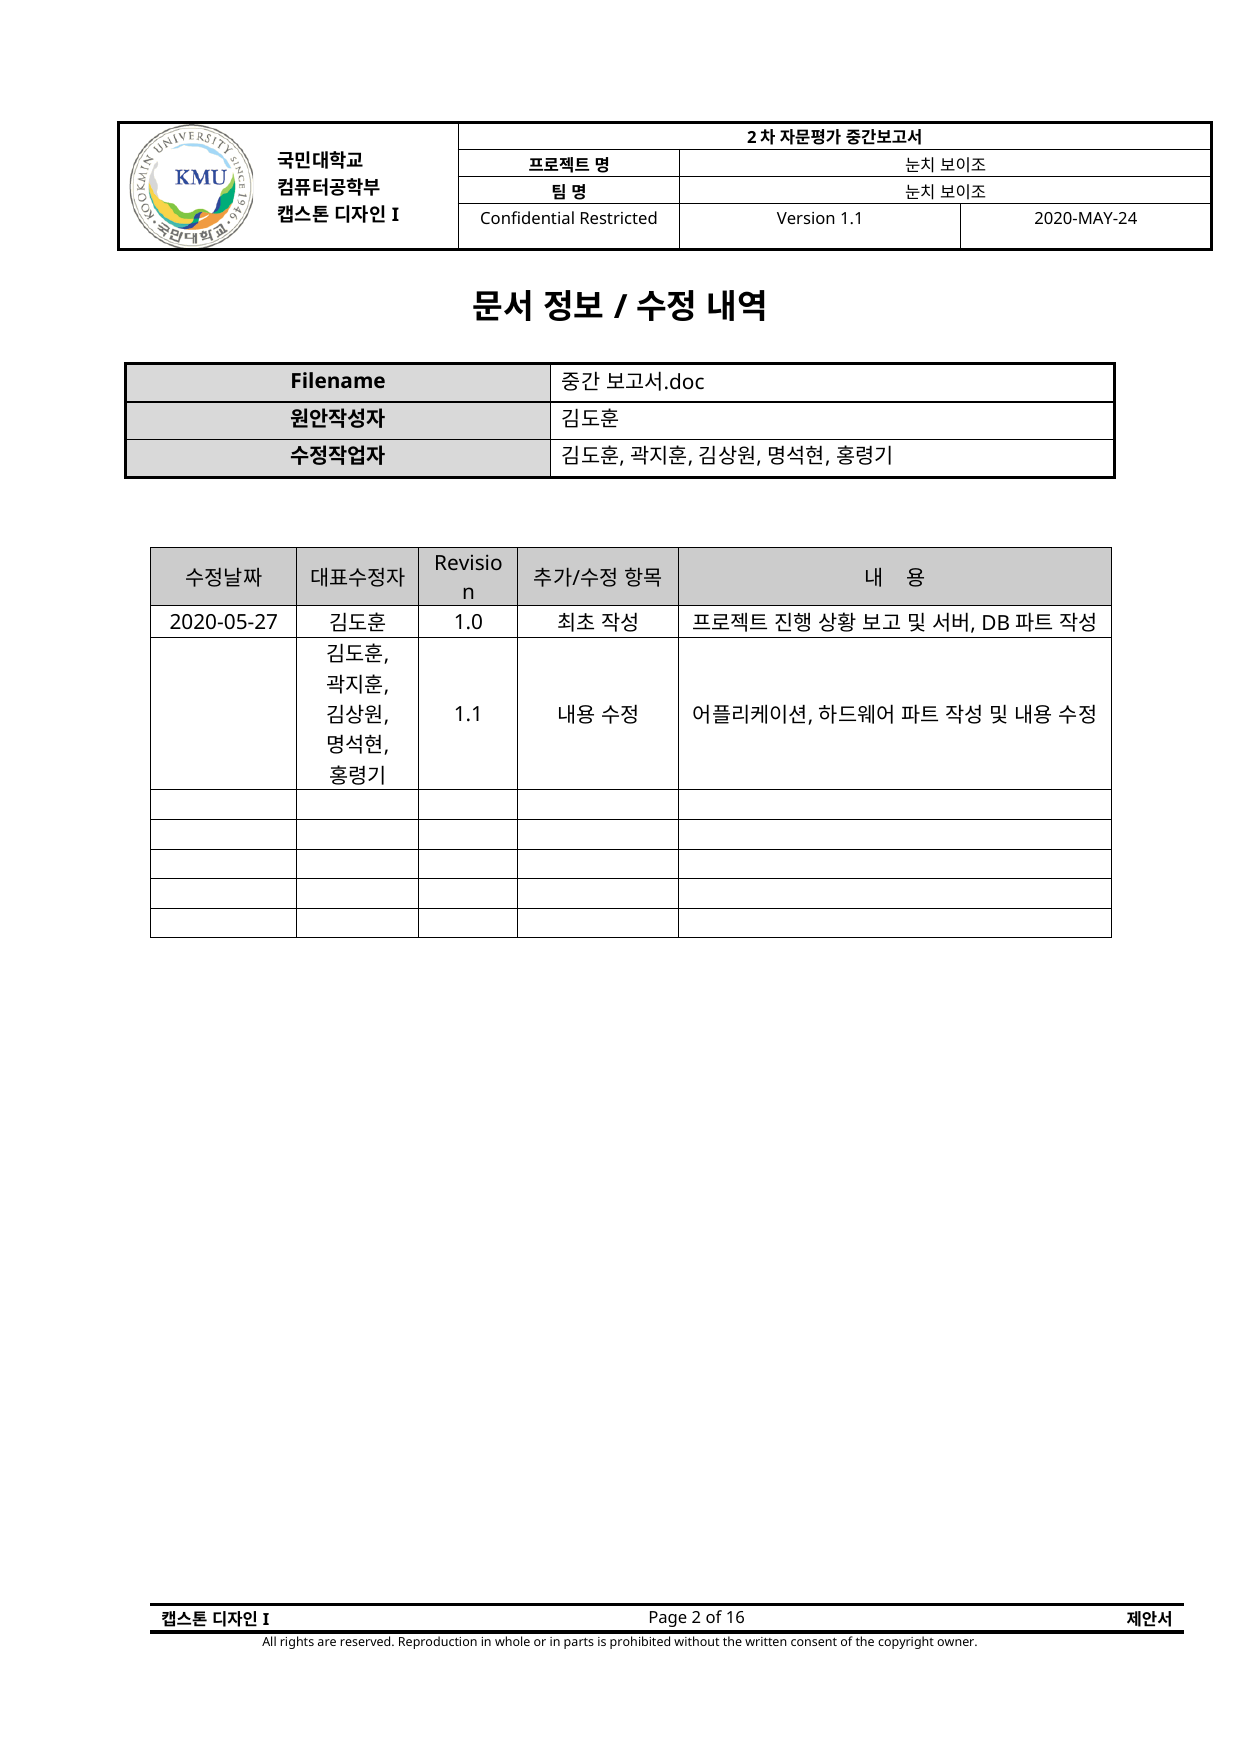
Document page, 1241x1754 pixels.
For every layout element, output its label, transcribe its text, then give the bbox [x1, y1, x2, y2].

table_cell 내용 수정 [518, 638, 678, 789]
table_header Revision [419, 548, 517, 605]
table_cell [419, 879, 517, 907]
table_header 내 용 [679, 548, 1111, 605]
table_cell [419, 909, 517, 937]
table_header 추가/수정 항목 [518, 548, 678, 605]
table_cell [151, 790, 296, 819]
text 문서 정보 / 수정 내역 [150, 279, 1090, 328]
table_cell [297, 820, 418, 848]
table_cell [551, 403, 1113, 439]
table_cell [518, 909, 678, 937]
table_cell [518, 850, 678, 878]
table_cell 프로젝트 진행 상황 보고 및 서버, DB 파트 작성 [679, 606, 1111, 637]
table_cell 1.0 [419, 606, 517, 637]
table_cell [419, 850, 517, 878]
table_header 대표수정자 [297, 548, 418, 605]
table_cell [297, 790, 418, 819]
table_cell [551, 440, 1113, 476]
table_cell 김도훈, 곽지훈, 김상원, 명석현, 홍령기 [297, 638, 418, 789]
table_cell [127, 440, 550, 476]
table_cell [151, 879, 296, 907]
table_cell [297, 909, 418, 937]
table_cell 김도훈 [297, 606, 418, 637]
table_cell 2020-05-27 [151, 606, 296, 637]
table_cell [679, 850, 1111, 878]
table_cell [151, 638, 296, 789]
table_cell [679, 879, 1111, 907]
table_cell [297, 850, 418, 878]
table_cell [419, 790, 517, 819]
table_cell [518, 879, 678, 907]
table_cell [518, 820, 678, 848]
picture [129, 124, 254, 248]
table_cell 최초 작성 [518, 606, 678, 637]
table_cell [518, 790, 678, 819]
table_cell [679, 820, 1111, 848]
table_cell [151, 820, 296, 848]
table_cell 어플리케이션, 하드웨어 파트 작성 및 내용 수정 [679, 638, 1111, 789]
table_cell [679, 909, 1111, 937]
table_header .doc [551, 365, 1113, 401]
table_cell [297, 879, 418, 907]
table_cell [679, 790, 1111, 819]
table_cell 1.1 [419, 638, 517, 789]
table_header Filename [127, 365, 550, 401]
table_cell [419, 820, 517, 848]
table_header 수정날짜 [151, 548, 296, 605]
table_cell [127, 403, 550, 439]
table_cell [151, 909, 296, 937]
table_cell [151, 850, 296, 878]
